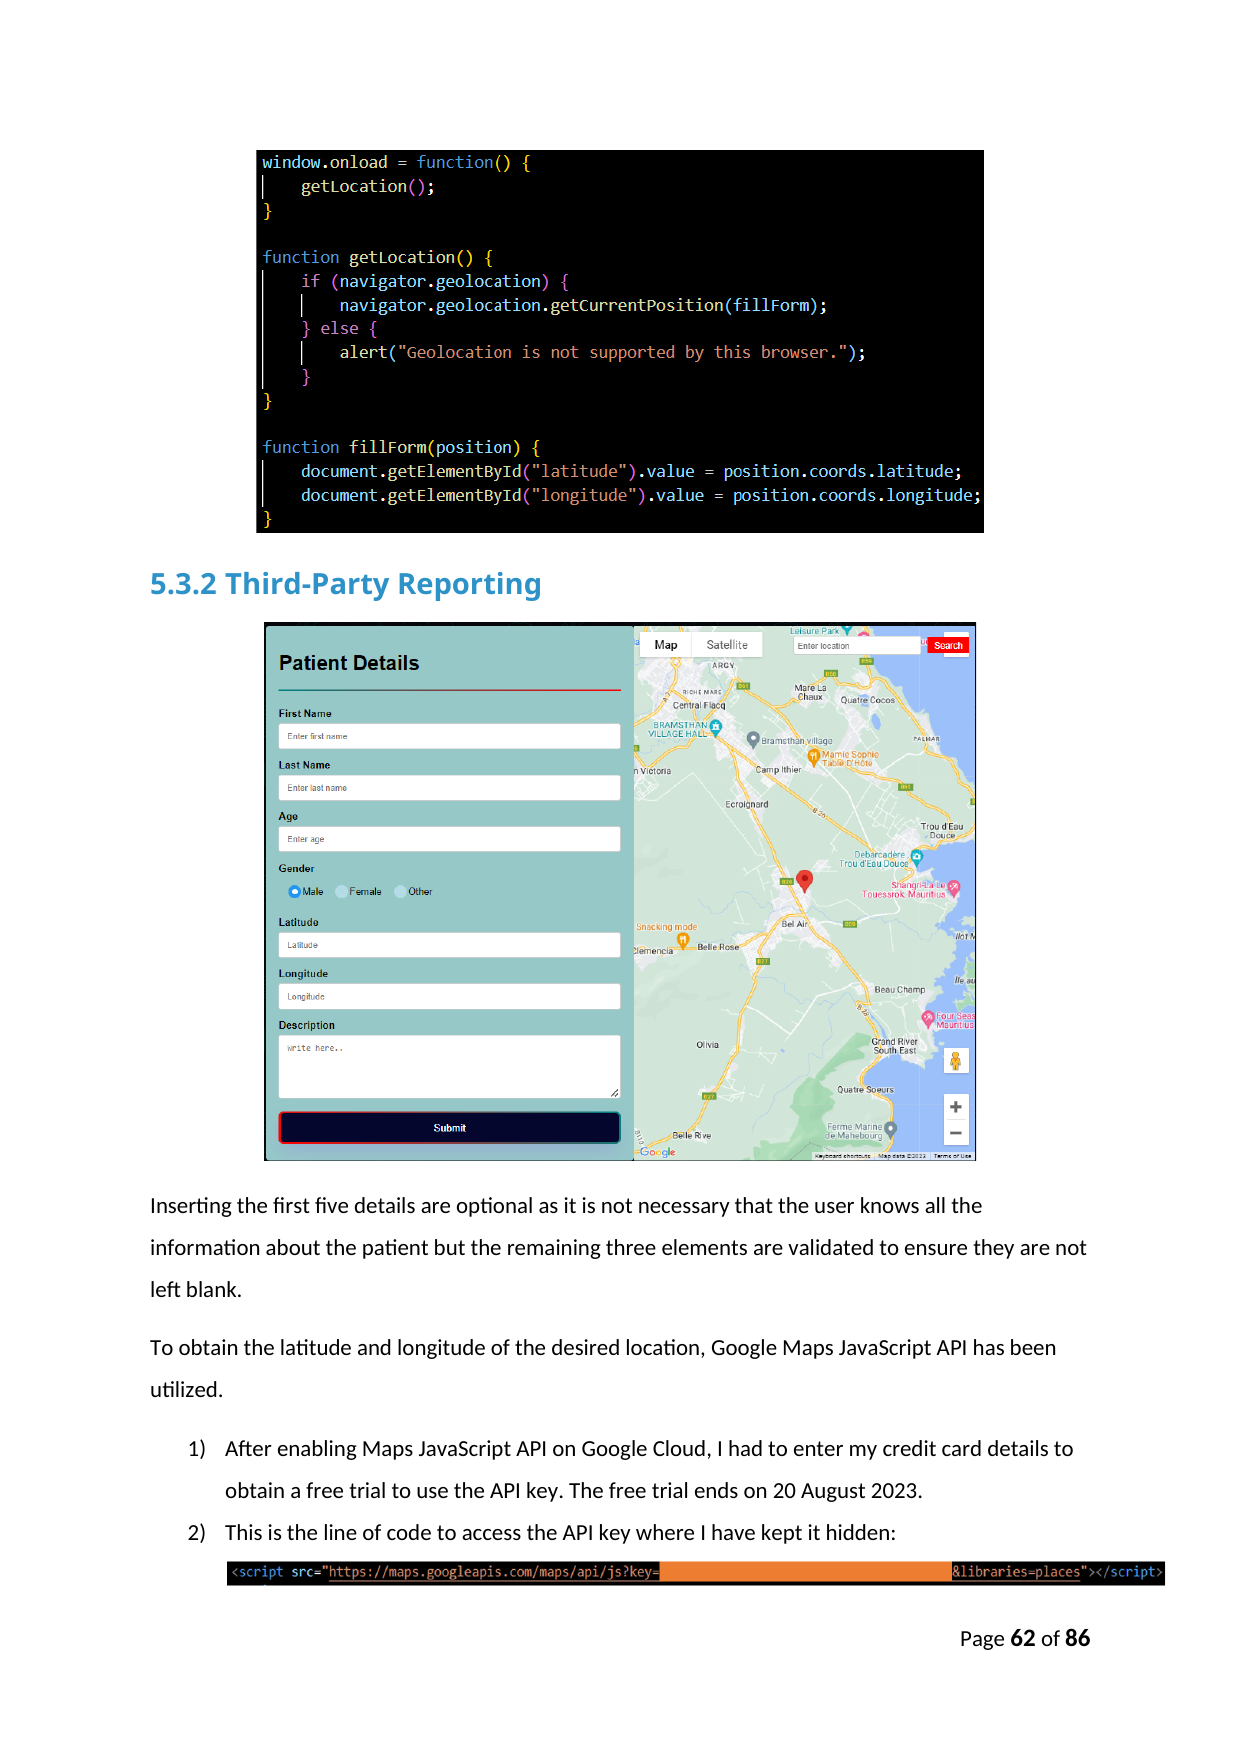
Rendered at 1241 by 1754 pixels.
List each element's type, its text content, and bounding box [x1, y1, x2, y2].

text Inserting the first five details are optional as it is not necessary that the user knows all the information about the patient but the remaining three elements are validated to ensure they are not left blank. [150, 1191, 1090, 1303]
picture [225, 1560, 1166, 1587]
picture [256, 150, 984, 533]
list After enabling Maps JavaScript API on Google Cloud, I had to enter my credit card details to obtain a free trial to use the API key. The free trial ends on 20 August 2023. [187, 1434, 1090, 1504]
list This is the line of code to access the API key where I have kept it hidden: [187, 1518, 1090, 1546]
subtitle Third-Party Reporting [150, 563, 1090, 603]
text To obtain the latitude and longitude of the desired location, Google Maps JavaScript API has been utilized. [150, 1333, 1090, 1403]
picture [264, 622, 977, 1161]
